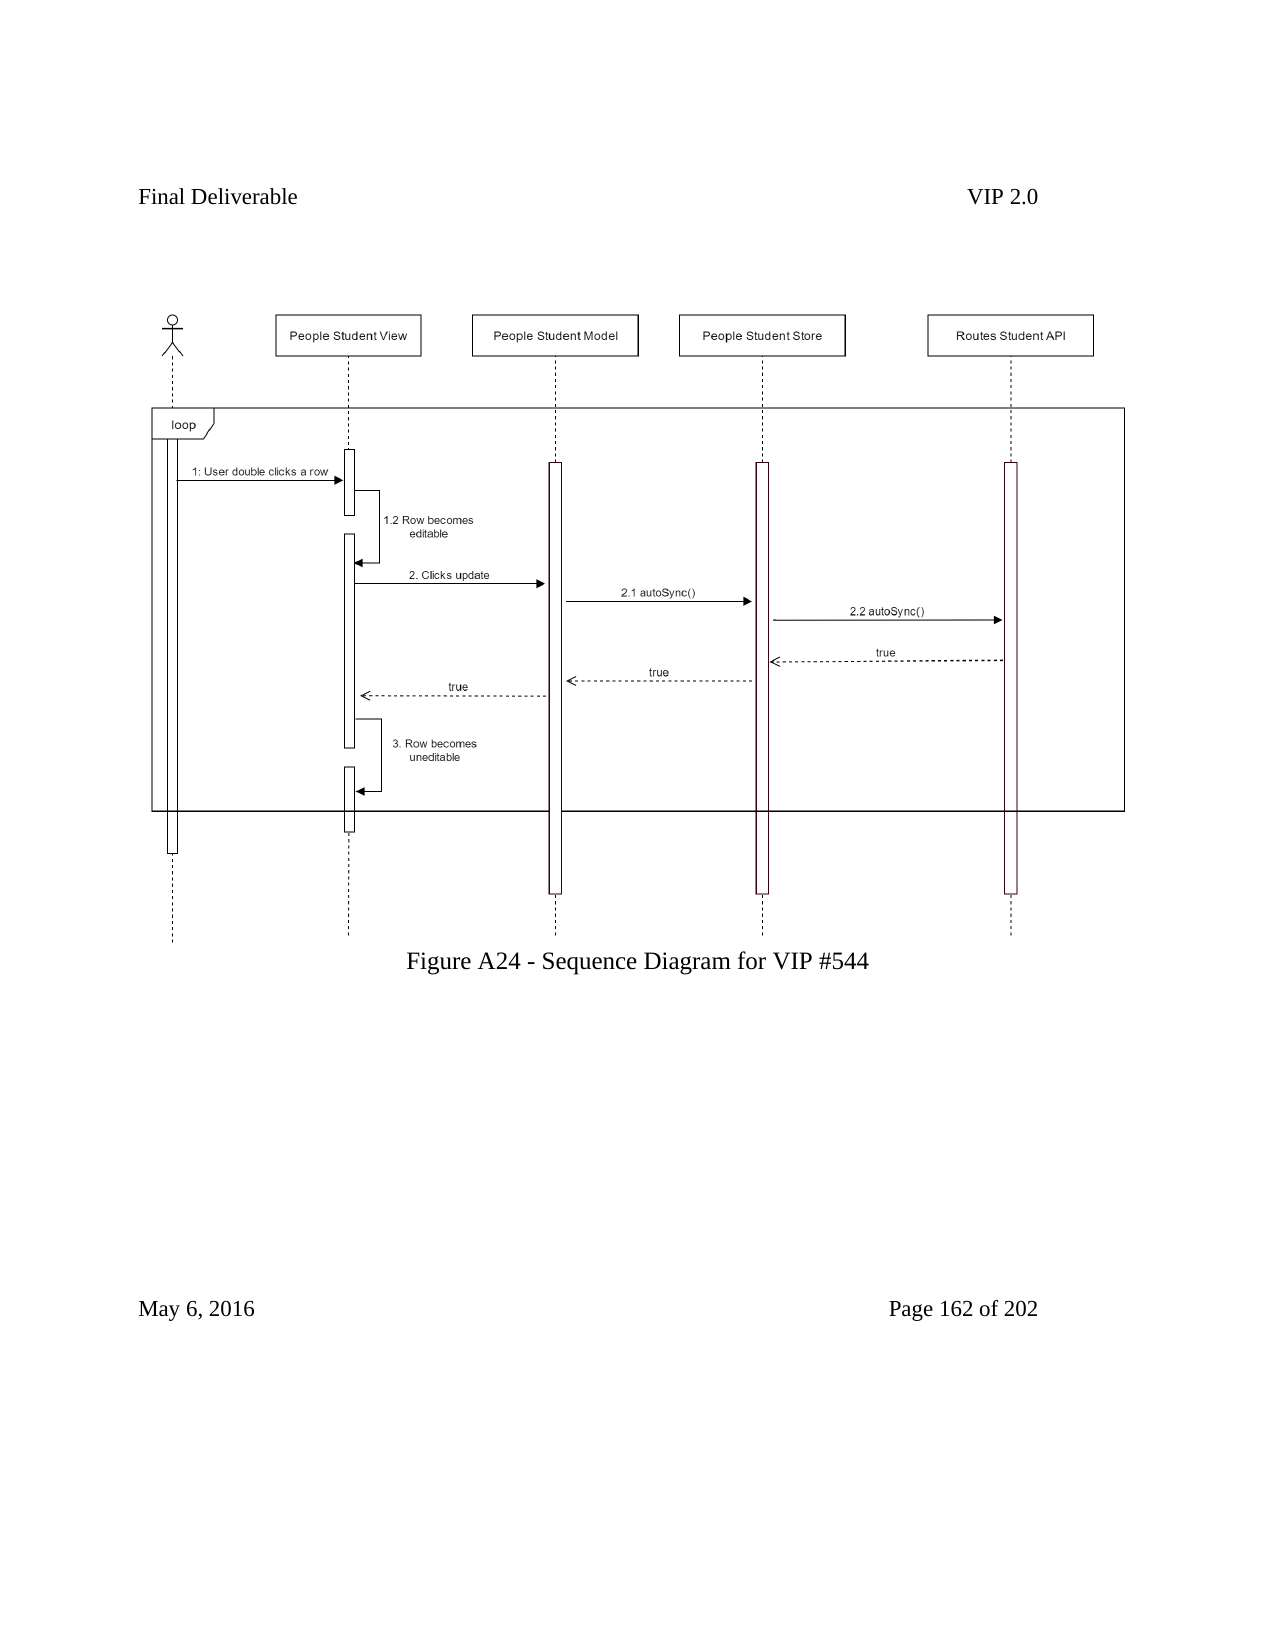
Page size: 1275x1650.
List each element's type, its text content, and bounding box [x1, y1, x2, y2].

picture [150, 313, 1125, 947]
text Figure A24 - Sequence Diagram for VIP #544 [150, 947, 1125, 975]
